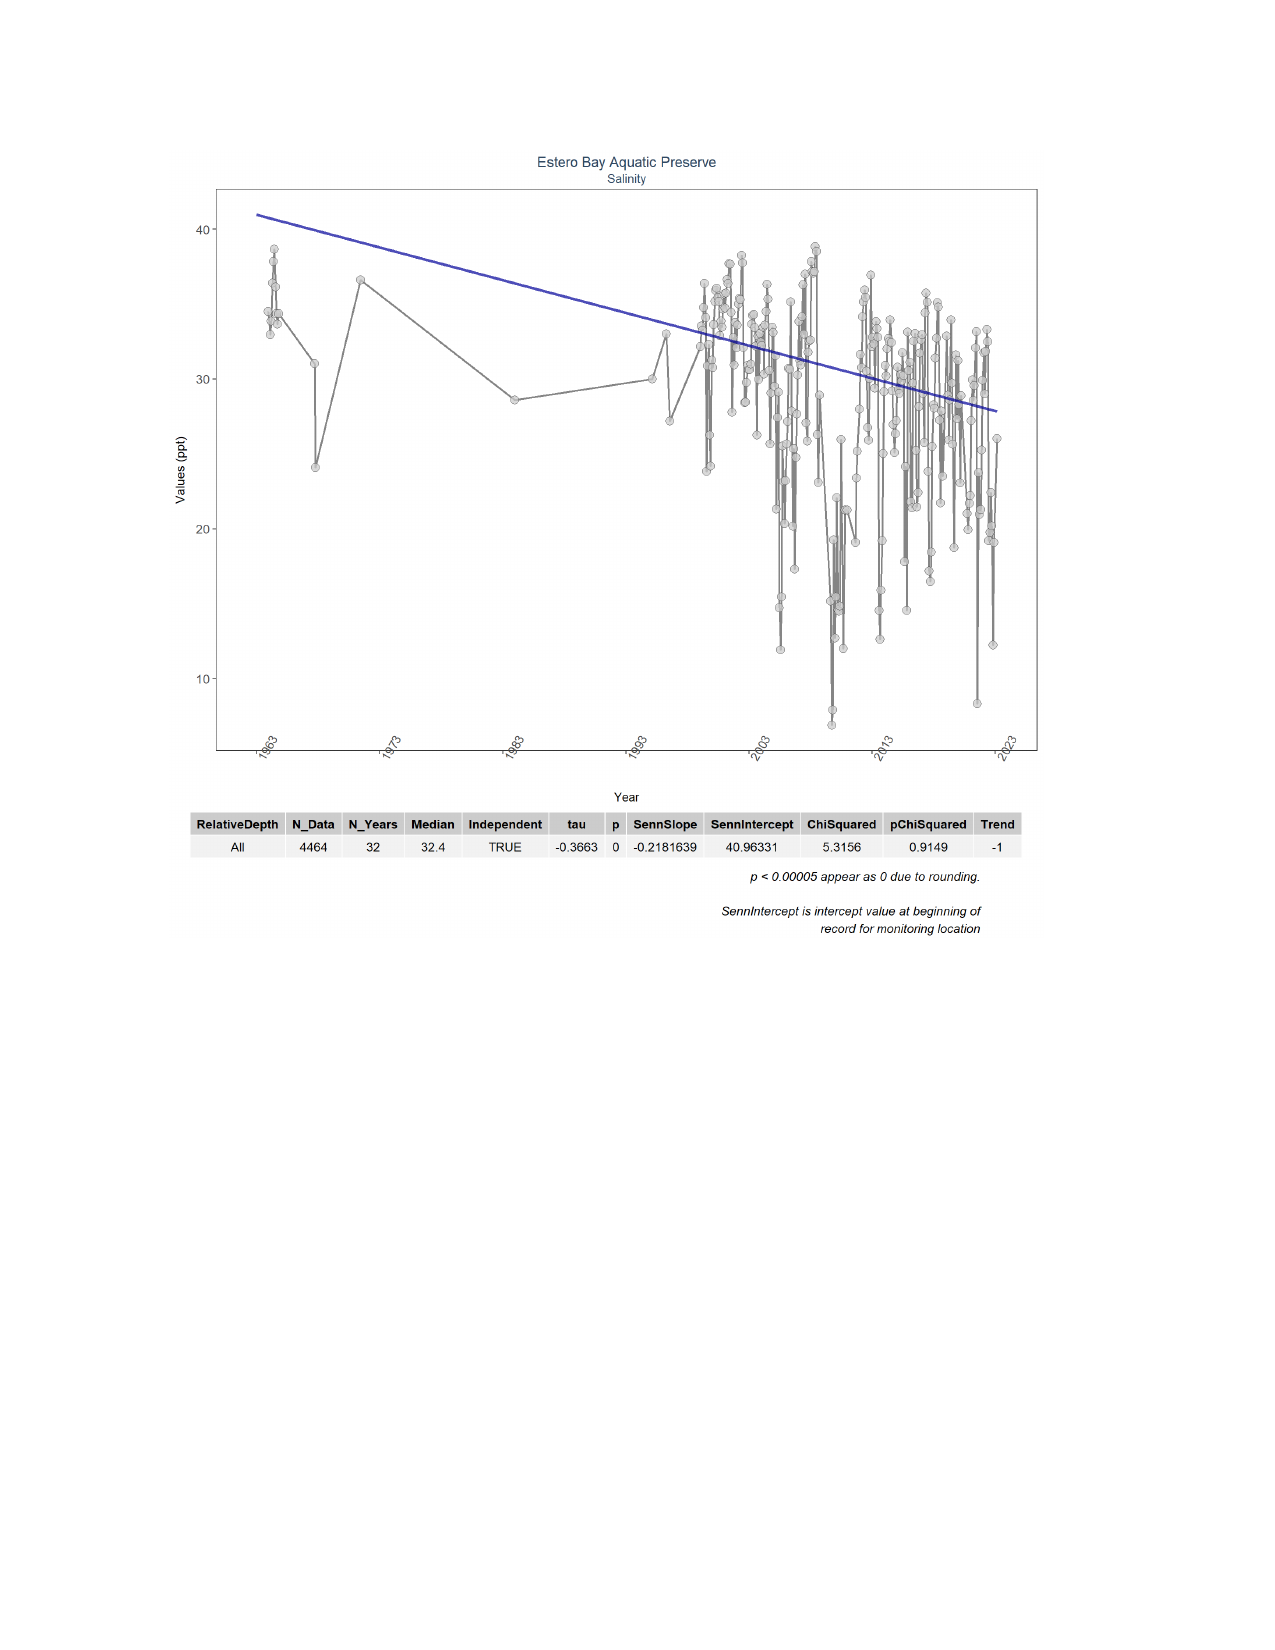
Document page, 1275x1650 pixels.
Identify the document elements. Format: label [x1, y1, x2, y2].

picture [168, 150, 1044, 938]
